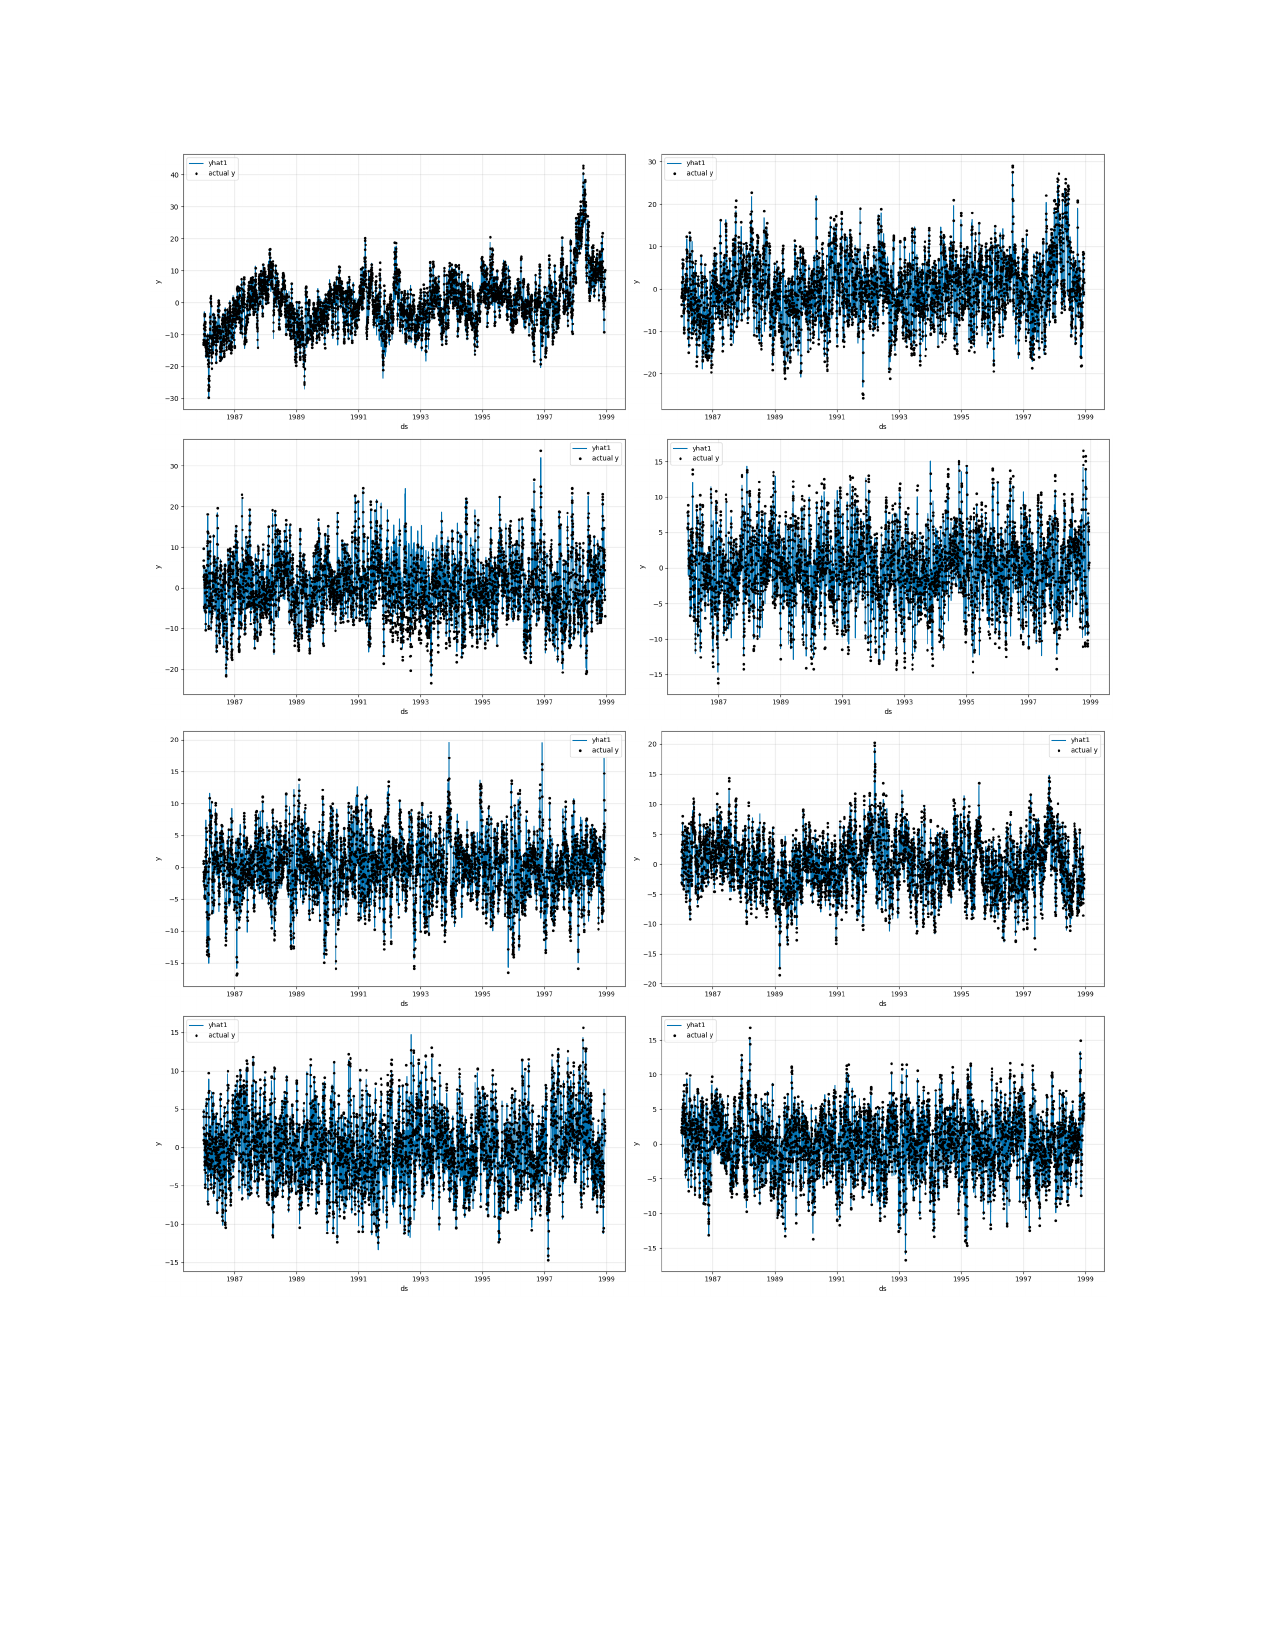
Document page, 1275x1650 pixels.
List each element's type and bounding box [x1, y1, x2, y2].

picture [150, 726, 1108, 1297]
picture [150, 150, 1113, 720]
